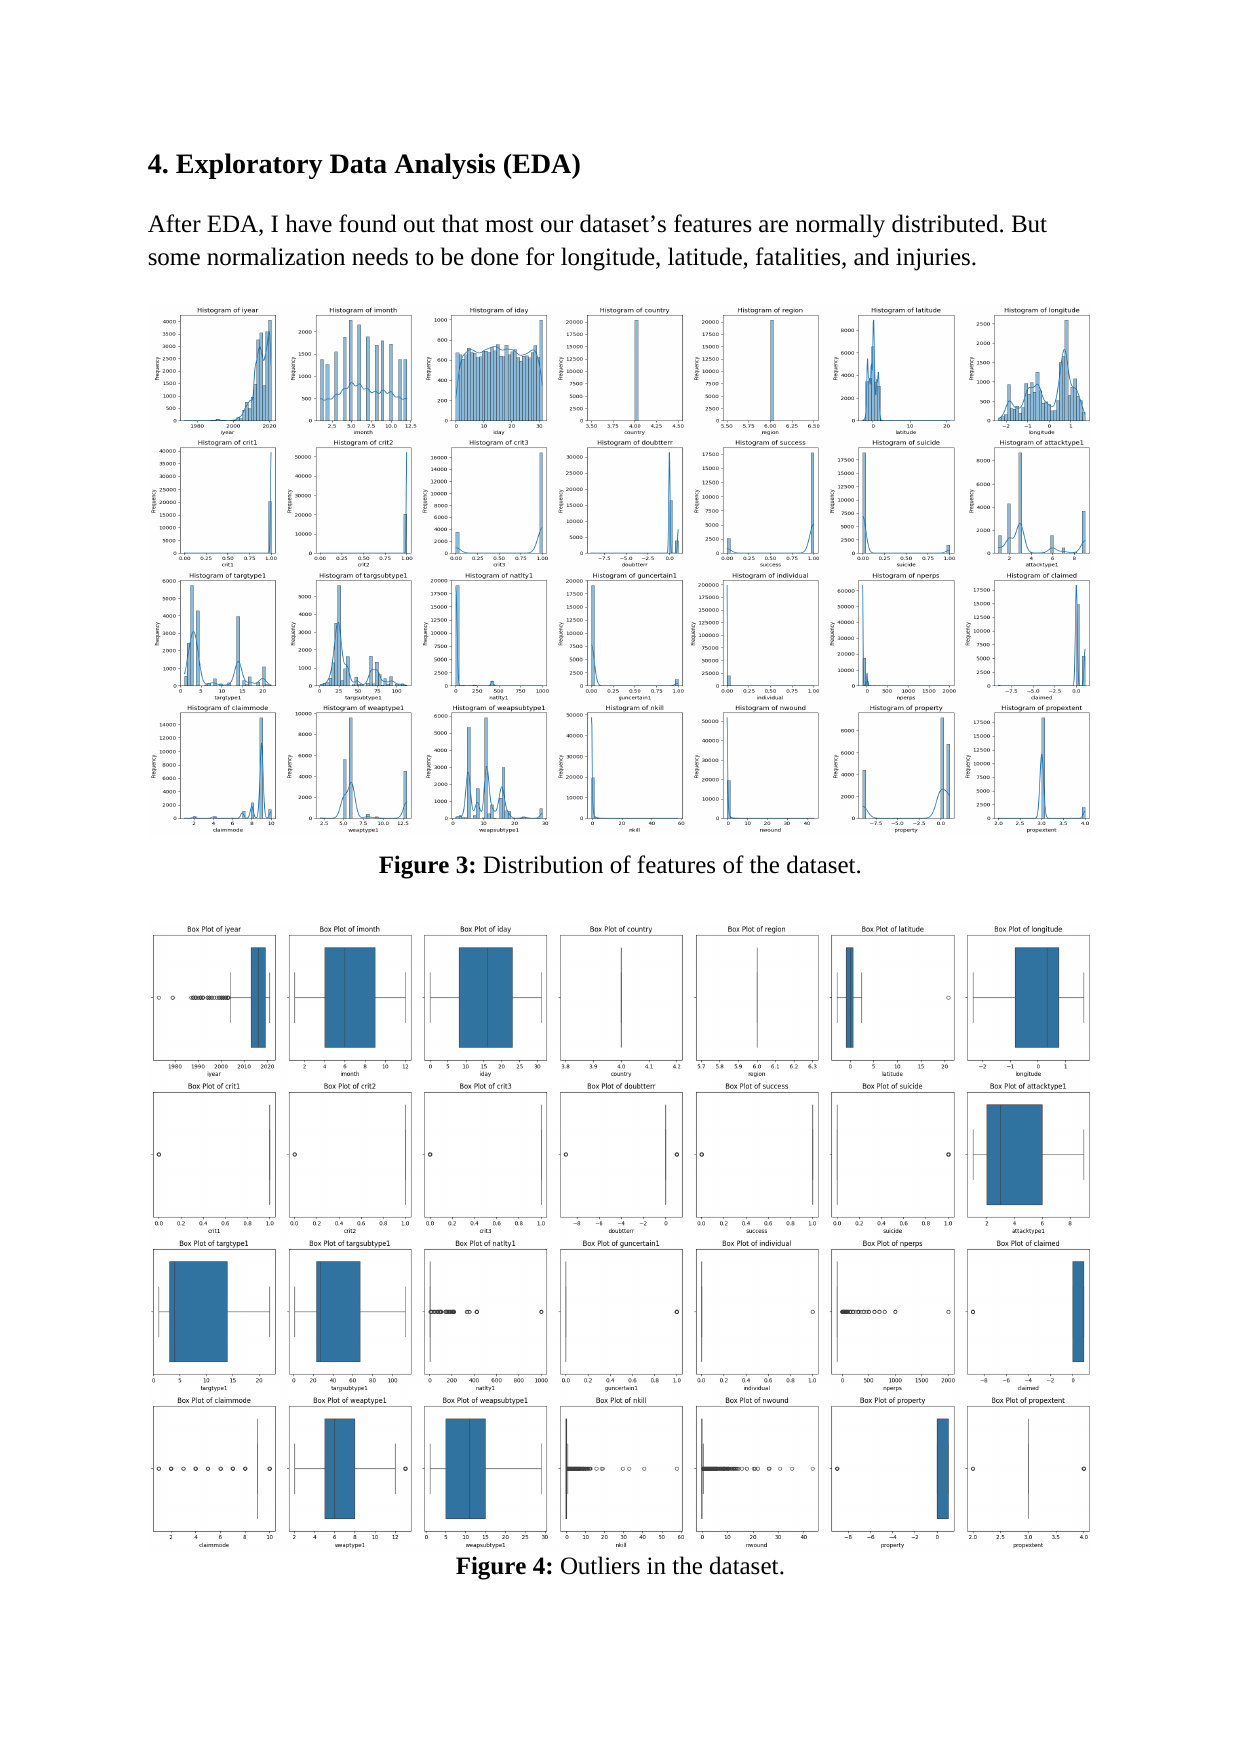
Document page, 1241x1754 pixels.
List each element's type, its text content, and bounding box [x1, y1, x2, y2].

picture [147, 304, 1093, 836]
text Figure 4: Outliers in the dataset. [148, 1552, 1093, 1580]
picture [147, 922, 1093, 1552]
text After EDA, I have found out that most our dataset’s features are normally distributed. But some normalization needs to be done for longitude, latitude, fatalities, and injuries. [148, 209, 1093, 271]
text Figure 3: Distribution of features of the dataset. [148, 836, 1093, 879]
text 4. Exploratory Data Analysis (EDA) [148, 148, 1093, 180]
